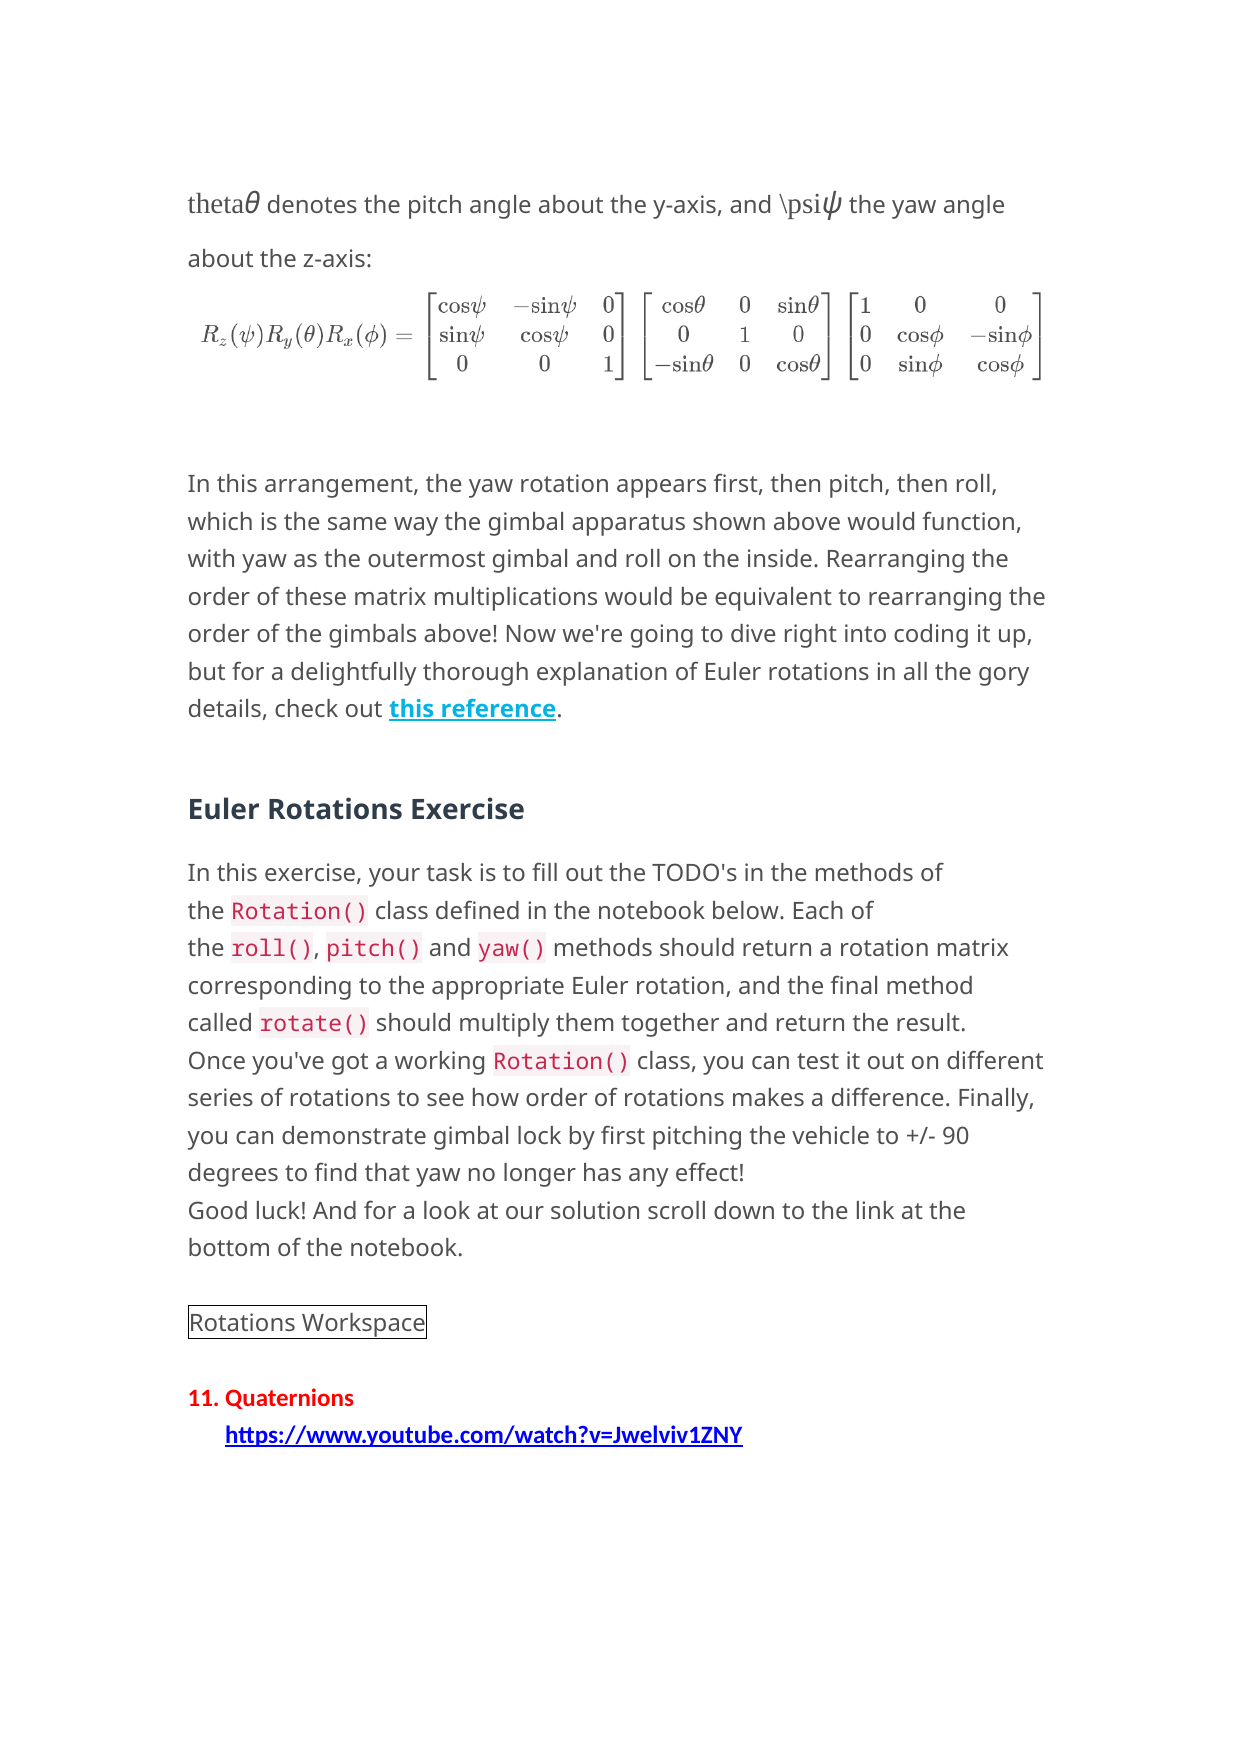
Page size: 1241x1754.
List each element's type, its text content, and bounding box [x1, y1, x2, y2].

text In this arrangement, the yaw rotation appears first, then pitch, then roll, which is the same way the gimbal apparatus shown above would function, with yaw as the outermost gimbal and roll on the inside. Rearranging the order of these matrix multiplications would be equivalent to rearranging the order of the gimbals above! Now we're going to dive right into coding it up, but for a delightfully thorough explanation of Euler rotations in all the gory details, check out this reference. [187, 464, 1053, 727]
text Good luck! And for a look at our solution scroll down to the link at the bottom of the notebook. [187, 1191, 1053, 1266]
picture [187, 277, 1053, 393]
text In this exercise, your task is to fill out the TODO's in the methods of the Rotation() class defined in the notebook below. Each of the roll(), pitch() and yaw() methods should return a rotation matrix corresponding to the appropriate Euler rotation, and the final method called rotate() should multiply them together and return the result. [187, 853, 1053, 1041]
text Rotations Workspace [187, 1303, 1053, 1341]
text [187, 164, 1053, 277]
text Euler Rotations Exercise [187, 771, 1053, 846]
list Quaternions [187, 1378, 1053, 1416]
list https://www.youtube.com/watch?v=Jwelviv1ZNY [225, 1416, 1053, 1453]
text Once you've got a working Rotation() class, you can test it out on different series of rotations to see how order of rotations makes a difference. Finally, you can demonstrate gimbal lock by first pitching the vehicle to +/- 90 degrees to find that yaw no longer has any effect! [187, 1041, 1053, 1191]
